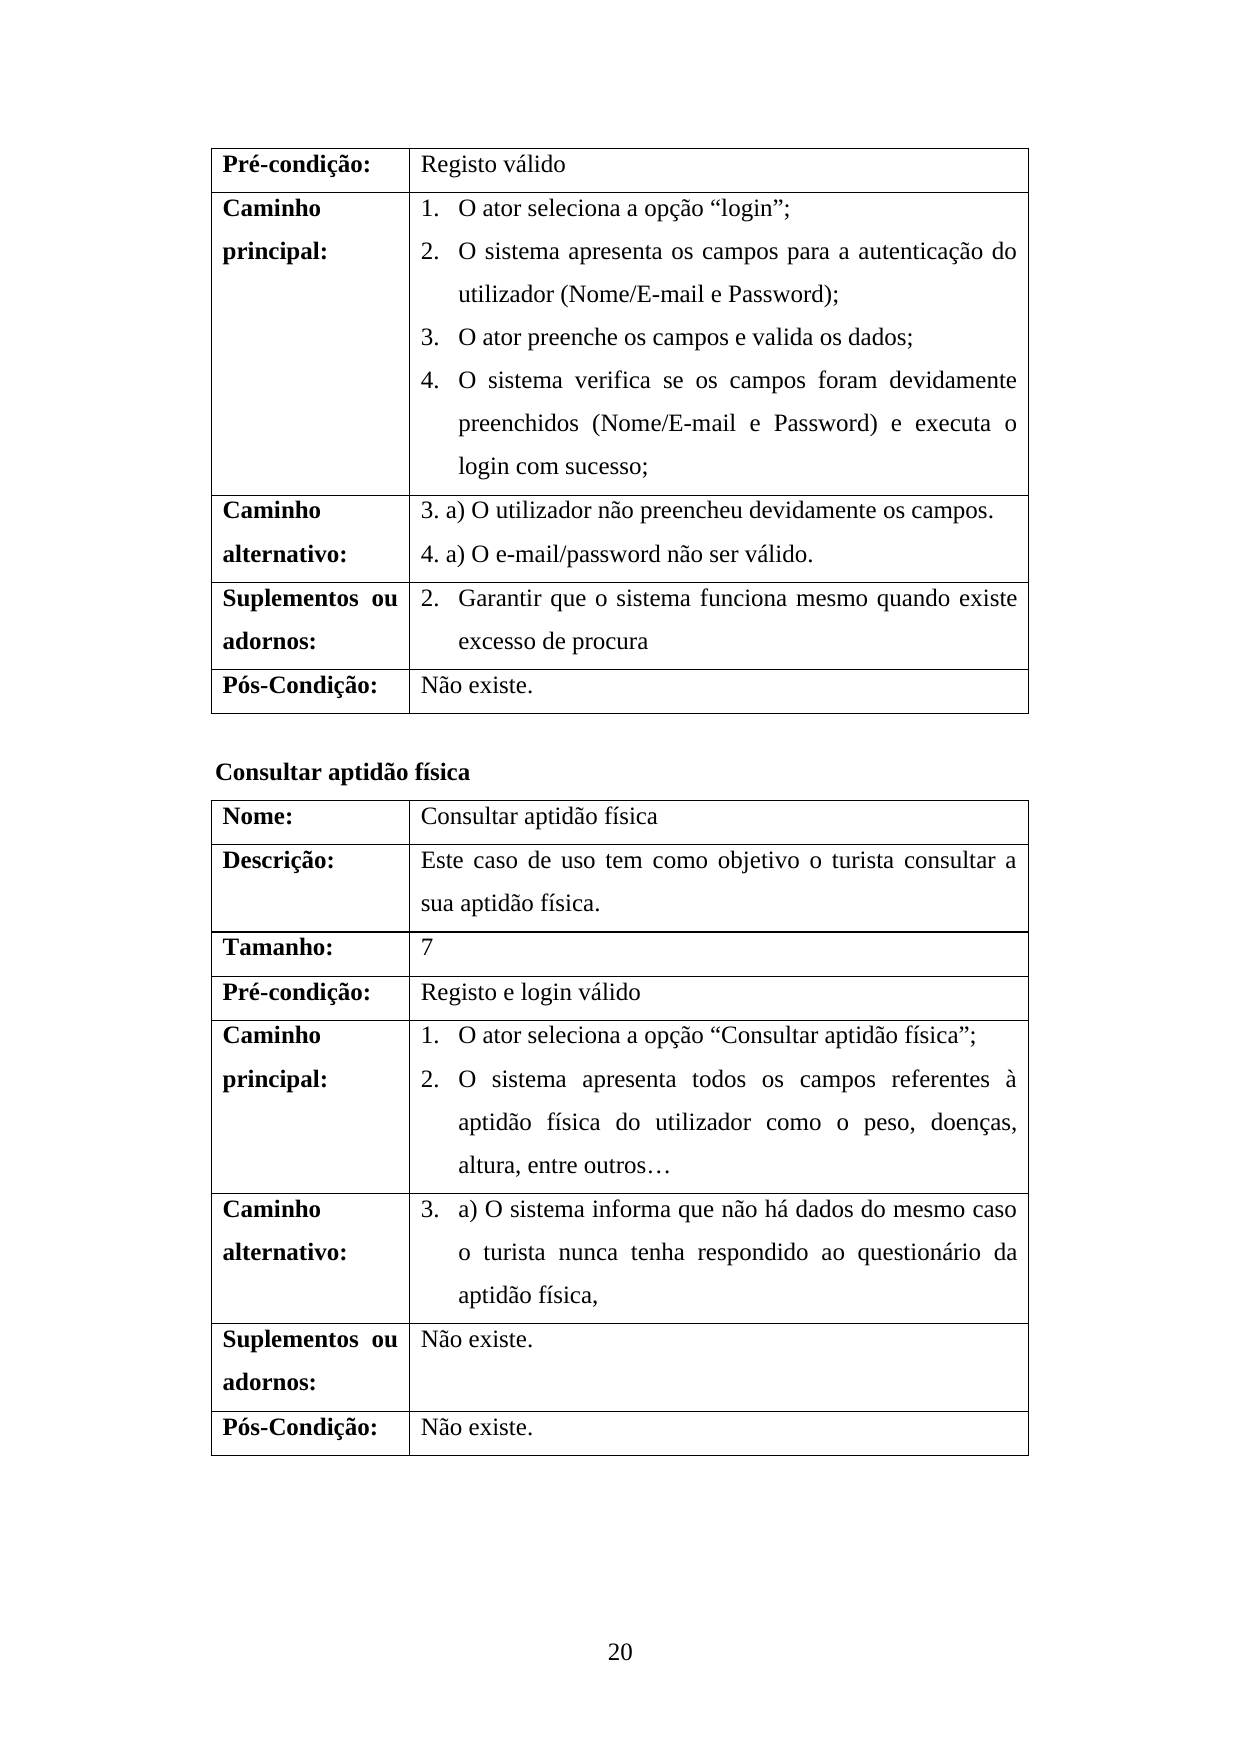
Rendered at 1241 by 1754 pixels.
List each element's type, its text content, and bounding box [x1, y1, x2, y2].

table_cell Pós-Condição: [212, 670, 409, 713]
table_cell Este caso de uso tem como objetivo o turista consultar a sua aptidão física. [410, 845, 1028, 931]
table_cell O ator seleciona a opção “Consultar aptidão física”; O sistema apresenta todos os campos referentes à aptidão física do utilizador como o peso, doenças, altura, entre outros… [410, 1021, 1028, 1193]
table_cell Suplementos ou adornos: [212, 1324, 409, 1411]
table_cell a) O sistema informa que não há dados do mesmo caso o turista nunca tenha respondido ao questionário da aptidão física, [410, 1194, 1028, 1323]
table_cell Não existe. [410, 1324, 1028, 1411]
text Consultar aptidão física [215, 757, 1063, 786]
table_cell Registo e login válido [410, 977, 1028, 1019]
table_header Consultar aptidão física [410, 801, 1028, 844]
table_cell 7 [410, 933, 1028, 976]
table_cell Descrição: [212, 845, 409, 931]
table_header Nome: [212, 801, 409, 844]
table_cell Caminho alternativo: [212, 496, 409, 582]
table_cell Não existe. [410, 1412, 1028, 1454]
table_cell Registo válido [410, 149, 1028, 192]
table_cell Não existe. [410, 670, 1028, 713]
table_cell Pós-Condição: [212, 1412, 409, 1454]
table_cell 3. a) O utilizador não preencheu devidamente os campos. 4. a) O e-mail/password não ser válido. [410, 496, 1028, 582]
table_cell Suplementos ou adornos: [212, 583, 409, 669]
table_cell O ator seleciona a opção “login”; O sistema apresenta os campos para a autenticação do utilizador (Nome/E-mail e Password); O ator preenche os campos e valida os dados; O sistema verifica se os campos foram devidamente preenchidos (Nome/E-mail e Password) e executa o login com sucesso; [410, 193, 1028, 494]
table_cell Garantir que o sistema funciona mesmo quando existe excesso de procura [410, 583, 1028, 669]
table_cell Tamanho: [212, 933, 409, 976]
table_cell Caminho alternativo: [212, 1194, 409, 1323]
table_cell Pré-condição: [212, 977, 409, 1019]
table_cell Caminho principal: [212, 1021, 409, 1193]
table_cell Pré-condição: [212, 149, 409, 192]
table_cell Caminho principal: [212, 193, 409, 494]
